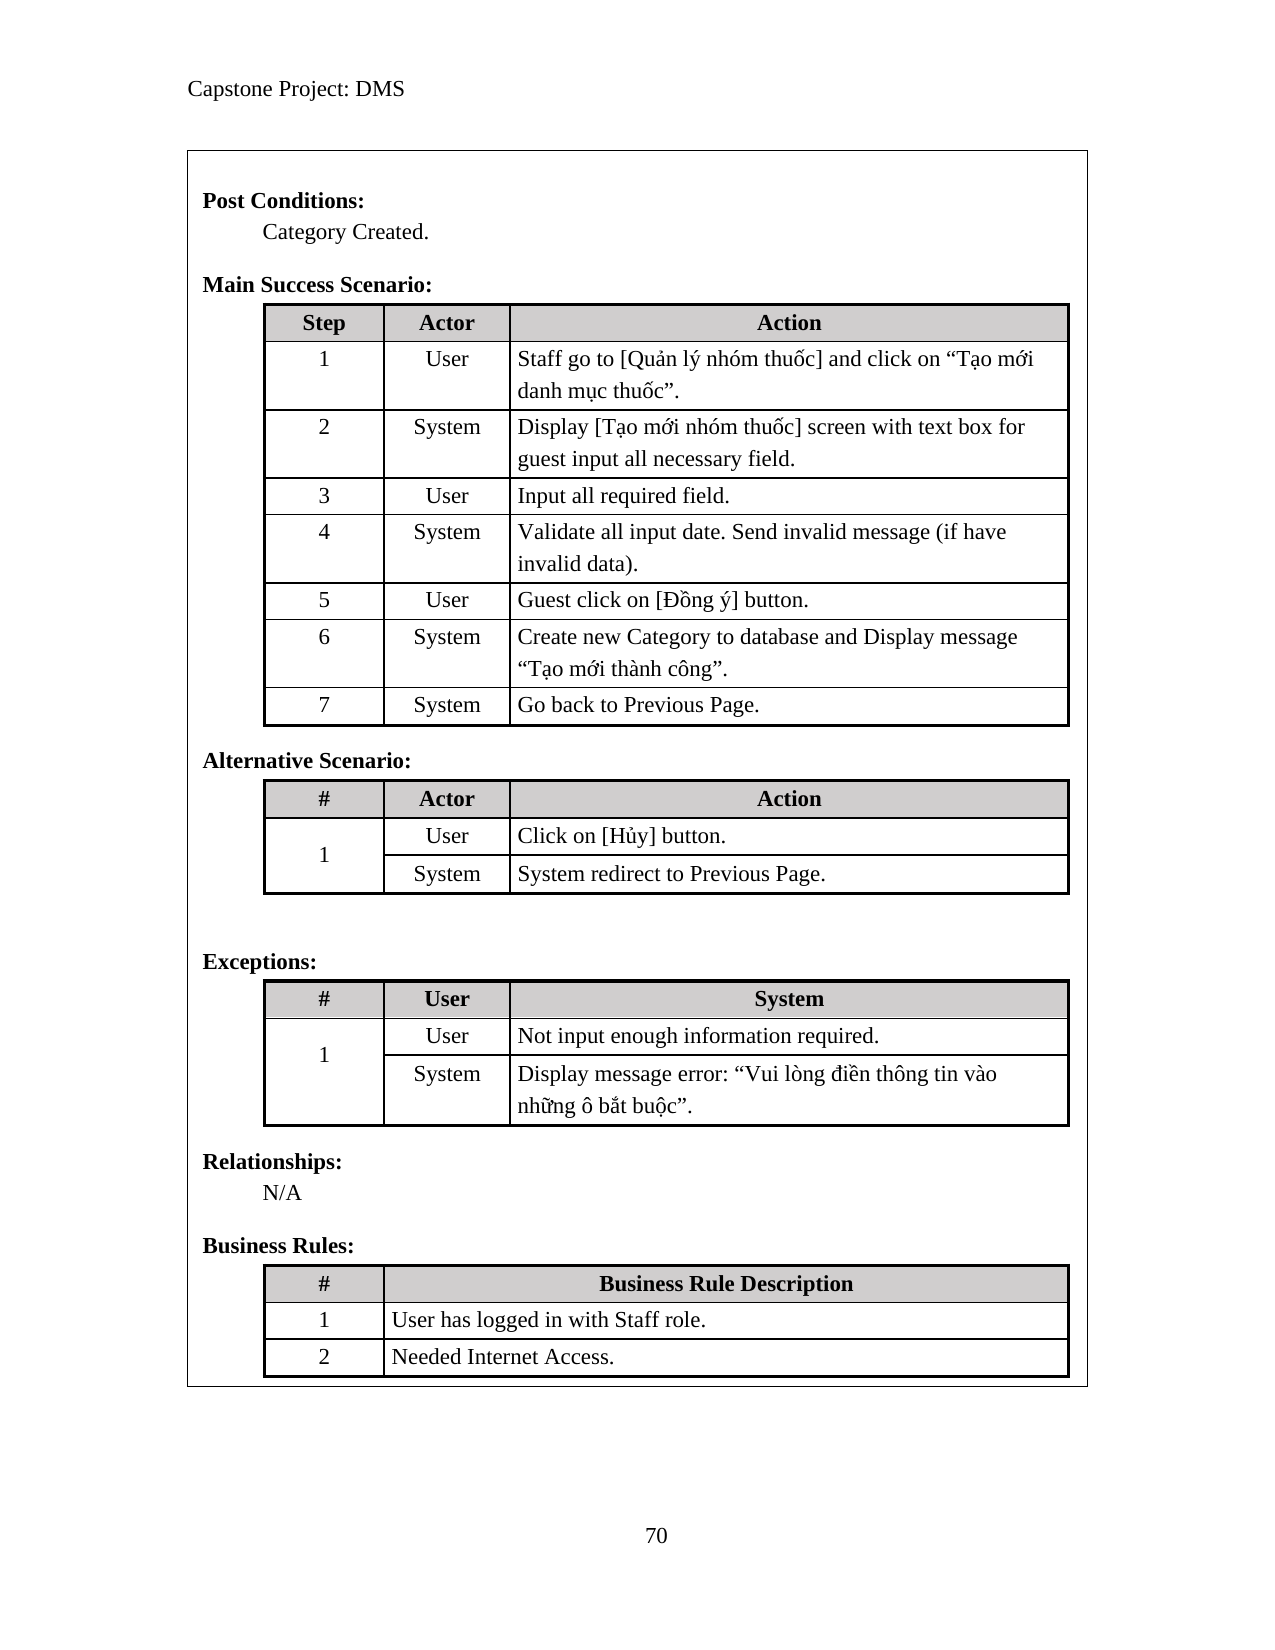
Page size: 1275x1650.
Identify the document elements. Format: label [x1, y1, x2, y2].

table_cell [188, 151, 1087, 1386]
